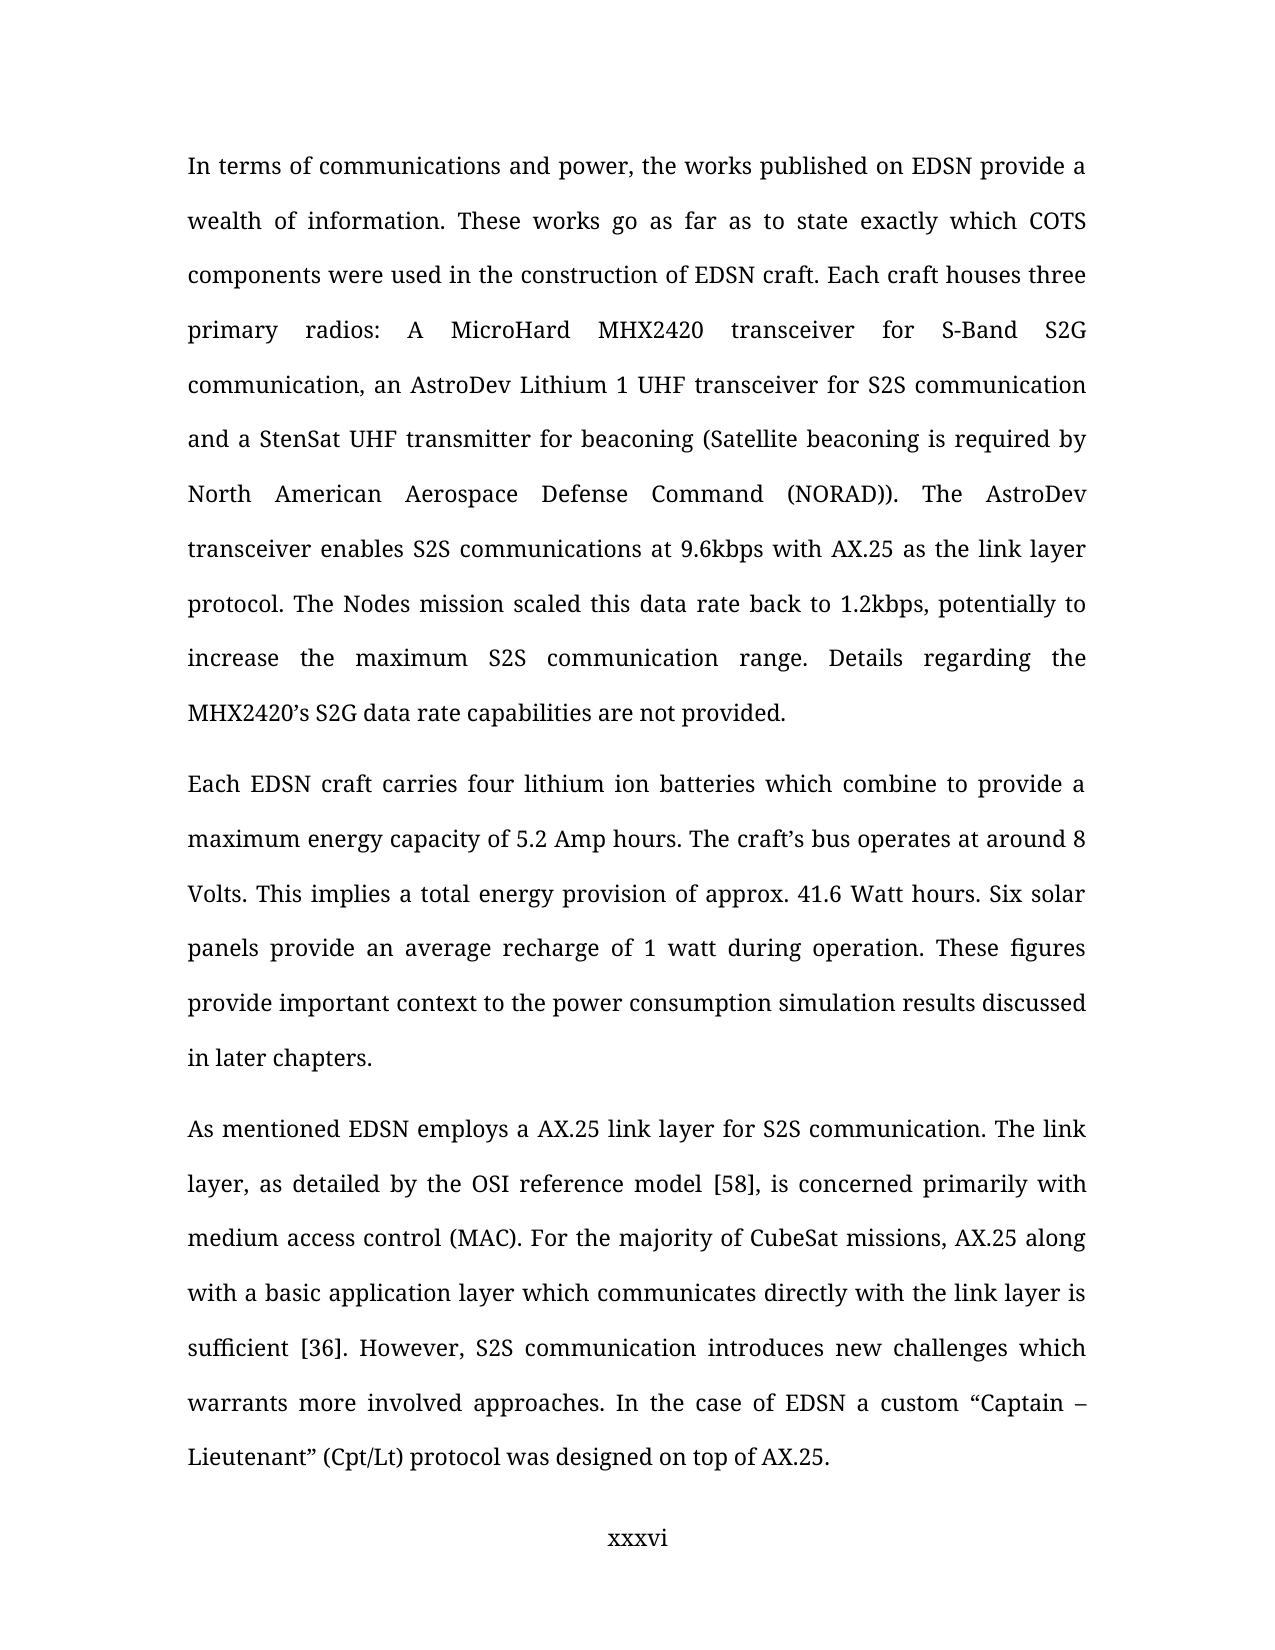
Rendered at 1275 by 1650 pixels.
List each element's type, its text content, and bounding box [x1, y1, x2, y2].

text In terms of communications and power, the works published on EDSN provide a wealth of information. These works go as far as to state exactly which COTS components were used in the construction of EDSN craft. Each craft houses three primary radios: A MicroHard MHX2420 transceiver for S-Band S2G communication, an AstroDev Lithium 1 UHF transceiver for S2S communication and a StenSat UHF transmitter for beaconing (Satellite beaconing is required by North American Aerospace Defense Command (NORAD)). The AstroDev transceiver enables S2S communications at 9.6kbps with AX.25 as the link layer protocol. The Nodes mission scaled this data rate back to 1.2kbps, potentially to increase the maximum S2S communication range. Details regarding the MHX2420’s S2G data rate capabilities are not provided. [187, 150, 1087, 728]
text Each EDSN craft carries four lithium ion batteries which combine to provide a maximum energy capacity of 5.2 Amp hours. The craft’s bus operates at around 8 Volts. This implies a total energy provision of approx. 41.6 Watt hours. Six solar panels provide an average recharge of 1 watt during operation. These figures provide important context to the power consumption simulation results discussed in later chapters. [187, 768, 1087, 1073]
text As mentioned EDSN employs a AX.25 link layer for S2S communication. The link layer, as detailed by the OSI reference model [58], is concerned primarily with medium access control (MAC). For the majority of CubeSat missions, AX.25 along with a basic application layer which communicates directly with the link layer is sufficient [36]. However, S2S communication introduces new challenges which warrants more involved approaches. In the case of EDSN a custom “Captain – Lieutenant” (Cpt/Lt) protocol was designed on top of AX.25. [187, 1113, 1087, 1472]
